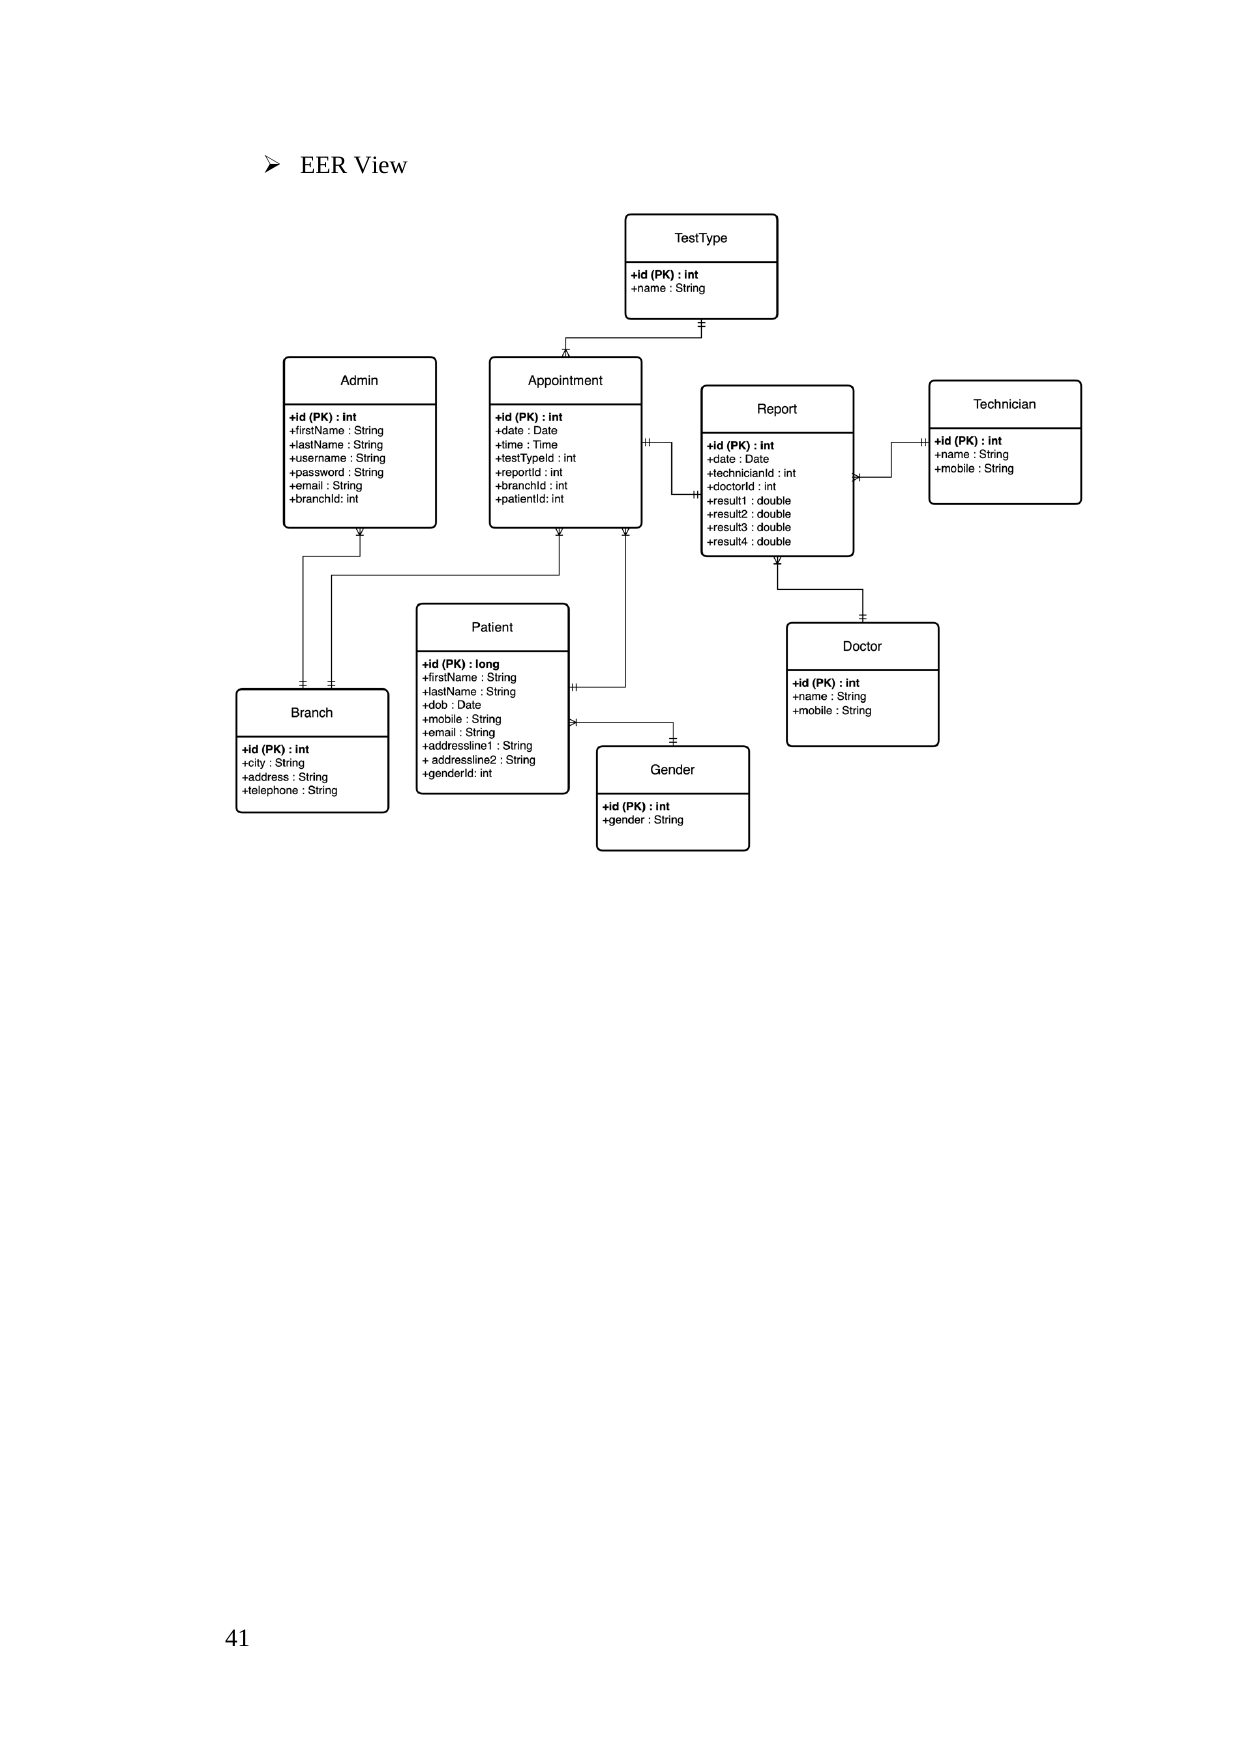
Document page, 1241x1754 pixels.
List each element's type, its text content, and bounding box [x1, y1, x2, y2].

picture [225, 203, 1091, 869]
list EER View [262, 150, 1090, 179]
